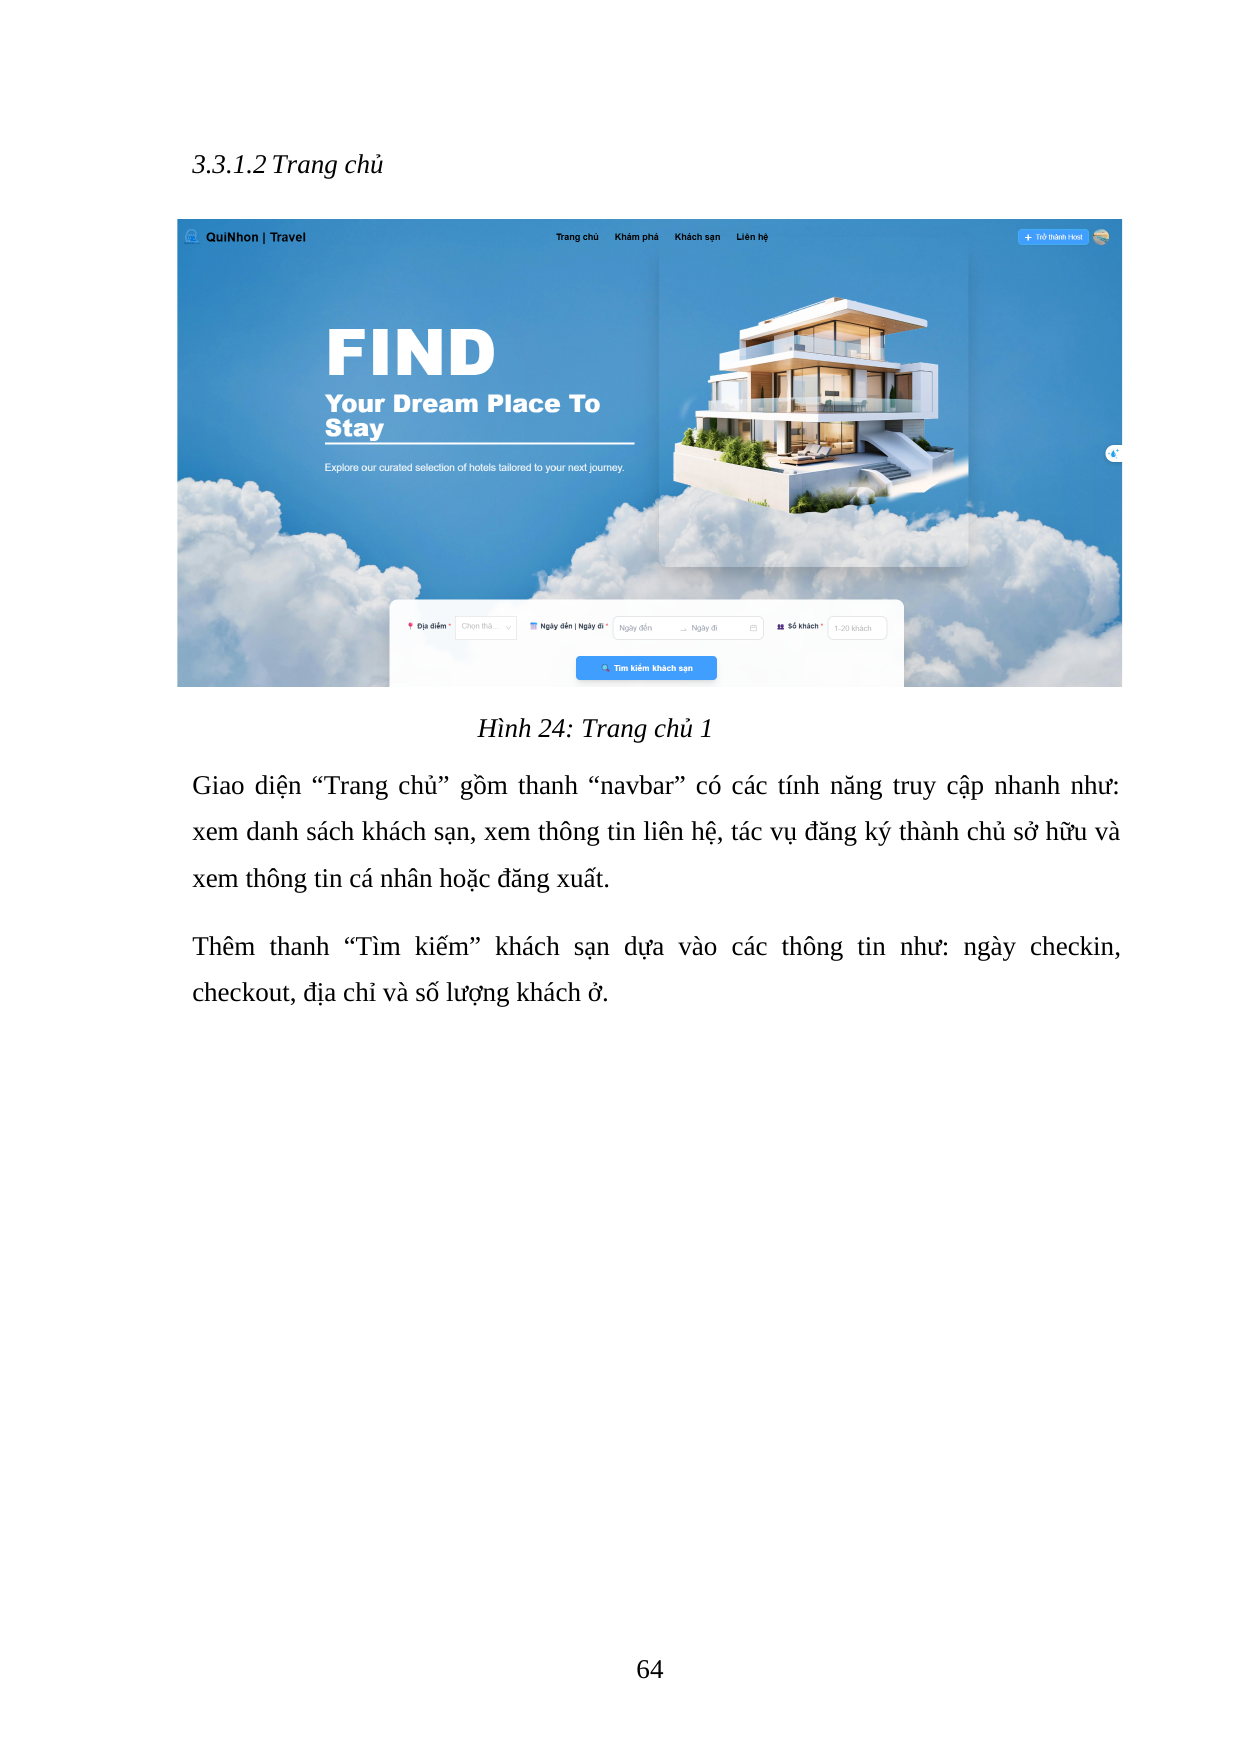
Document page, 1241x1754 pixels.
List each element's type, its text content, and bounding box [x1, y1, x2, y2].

title Trang chủ 1 [477, 712, 1122, 743]
subtitle Trang chủ [192, 148, 1122, 179]
text Thêm thanh “Tìm kiếm” khách sạn dựa vào các thông tin như: ngày checkin, checkout, địa chỉ và số lượng khách ở. [192, 930, 1122, 1007]
text Giao diện “Trang chủ” gồm thanh “navbar” có các tính năng truy cập nhanh như: xem danh sách khách sạn, xem thông tin liên hệ, tác vụ đăng ký thành chủ sở hữu và xem thông tin cá nhân hoặc đăng xuất. [192, 769, 1122, 893]
picture [177, 219, 1123, 687]
